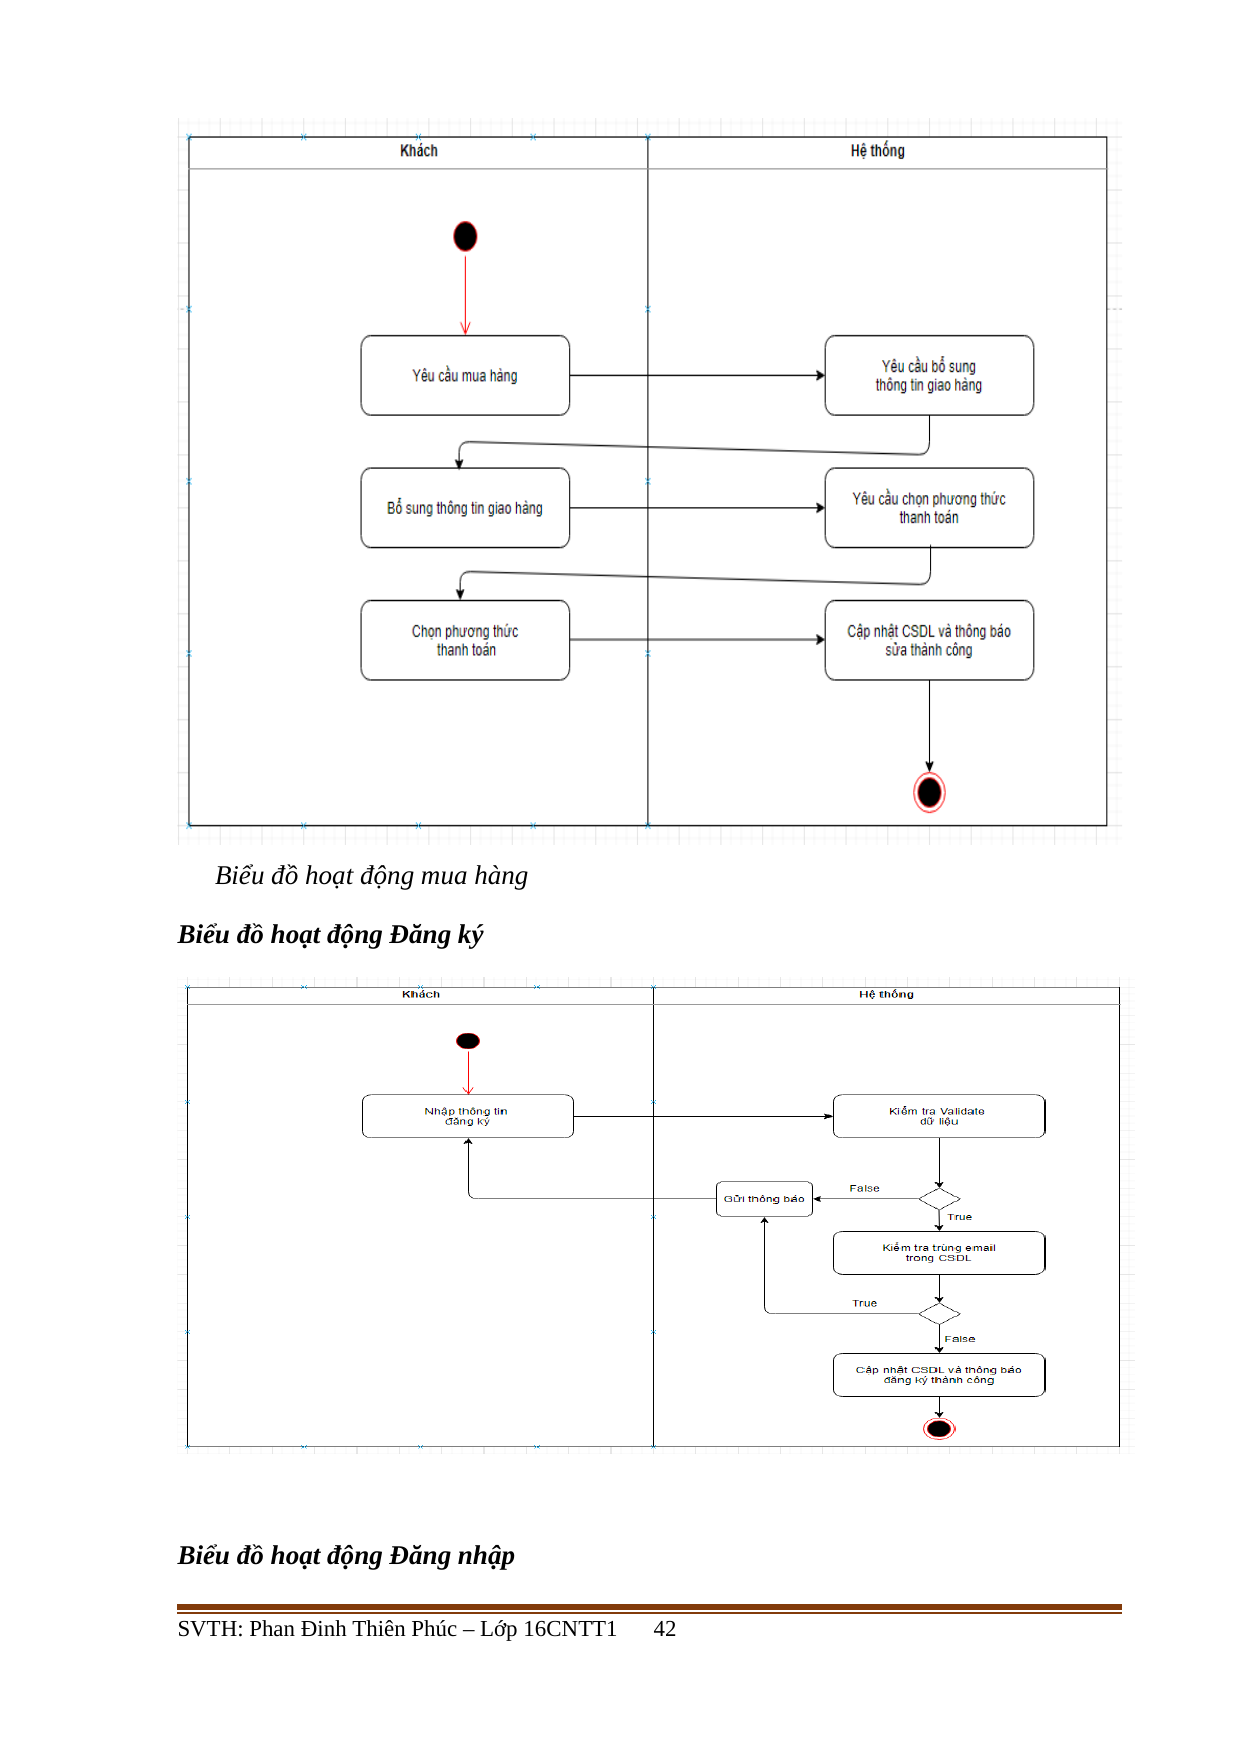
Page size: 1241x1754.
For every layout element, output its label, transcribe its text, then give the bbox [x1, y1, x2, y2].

text Biểu đồ hoạt động mua hàng [215, 859, 1122, 890]
text Biểu đồ hoạt động Đăng ký [177, 918, 1122, 949]
picture [177, 977, 1135, 1454]
text Biểu đồ hoạt động Đăng nhập [177, 1539, 1122, 1571]
picture [177, 118, 1123, 845]
